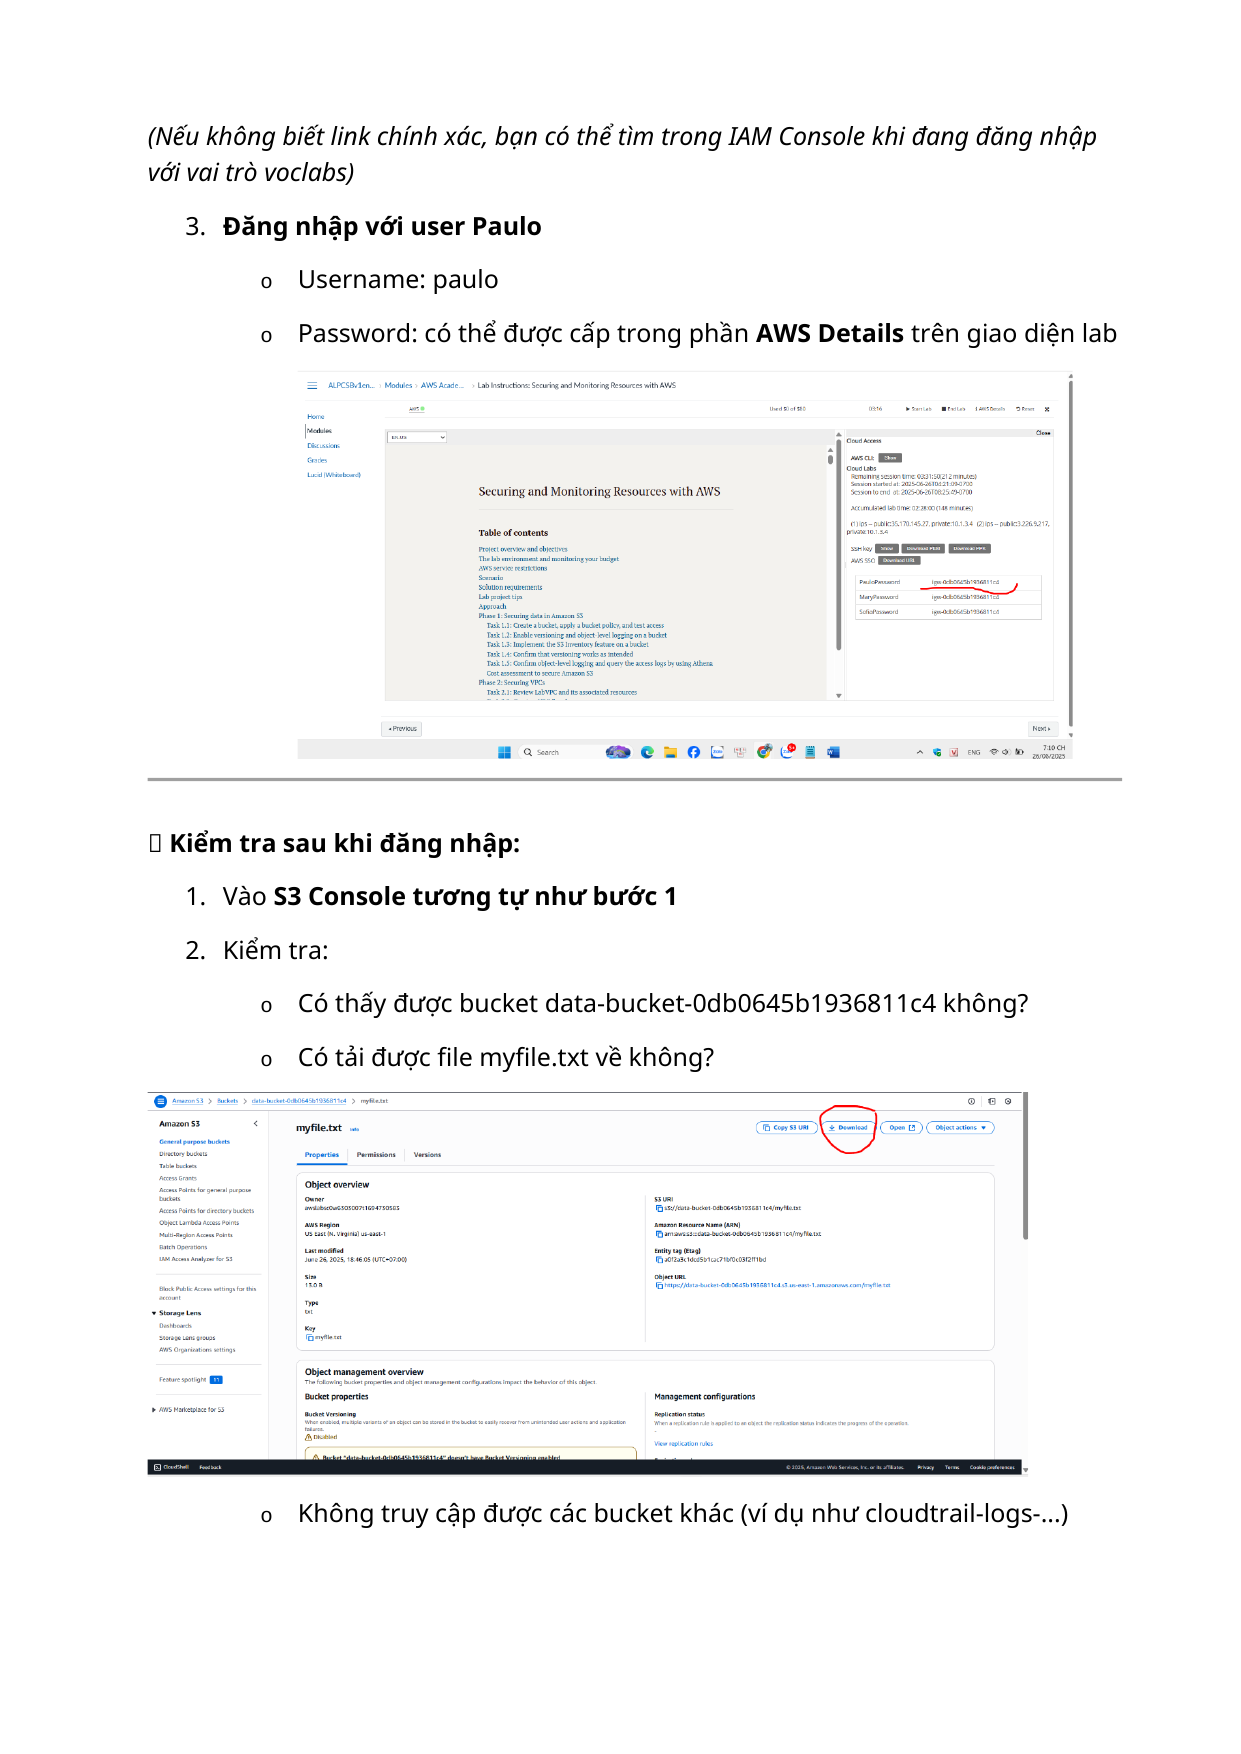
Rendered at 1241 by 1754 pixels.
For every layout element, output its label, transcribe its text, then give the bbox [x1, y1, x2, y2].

text (Nếu không biết link chính xác, bạn có thể tìm trong IAM Console khi đang đăng nhập với vai trò voclabs) [148, 118, 1122, 189]
list Vào S3 Console tương tự như bước 1 [185, 879, 1122, 913]
list Không truy cập được các bucket khác (ví dụ như cloudtrail-logs-...) [260, 1496, 1122, 1530]
list Username: paulo [260, 262, 1122, 296]
list Có tải được file myfile.txt về không? [260, 1039, 1122, 1073]
picture [297, 368, 1073, 759]
list Đăng nhập với user Paulo [185, 208, 1122, 242]
list Password: có thể được cấp trong phần AWS Details trên giao diện lab [260, 315, 1122, 349]
list Có thấy được bucket data-bucket-0db0645b1936811c4 không? [260, 986, 1122, 1020]
text ✅ Kiểm tra sau khi đăng nhập: [148, 826, 1122, 860]
picture [147, 1092, 1029, 1477]
list Kiểm tra: [185, 932, 1122, 967]
